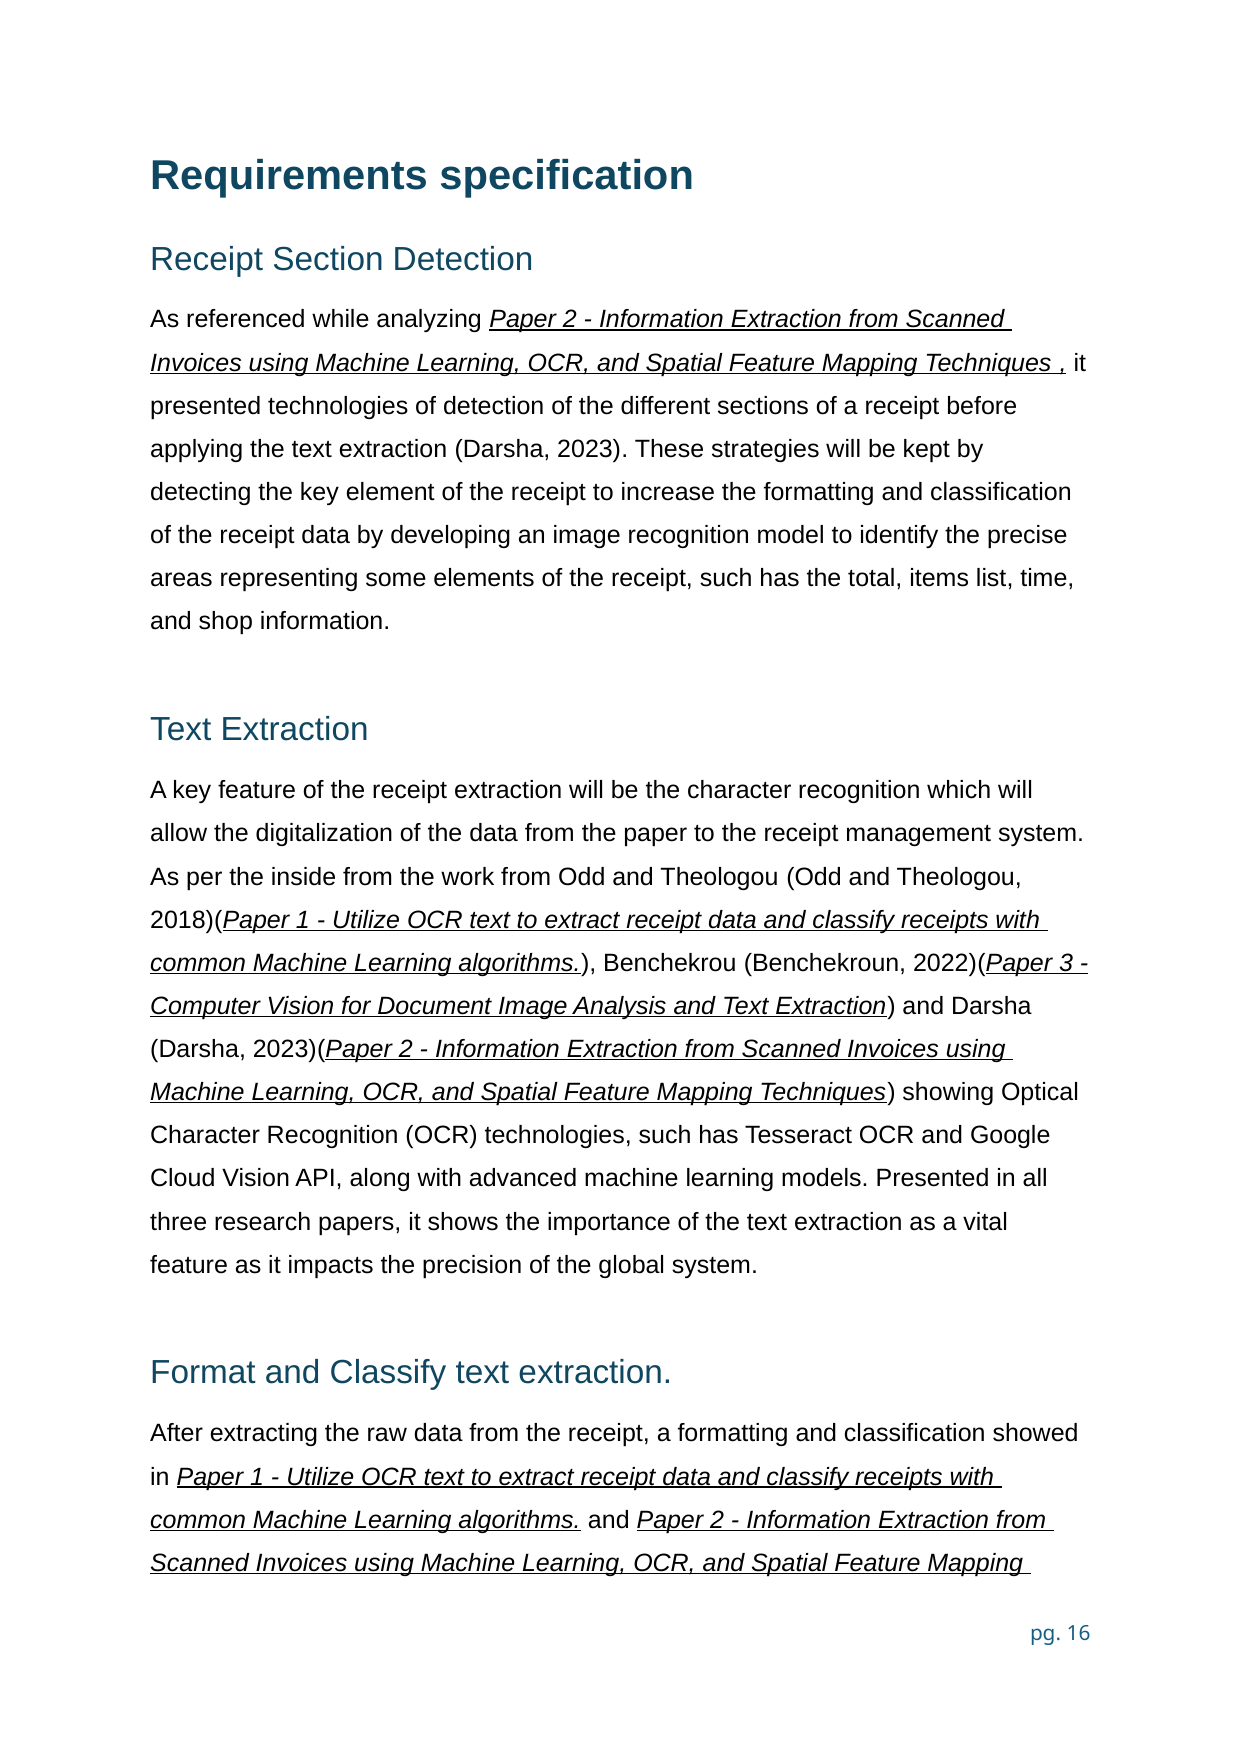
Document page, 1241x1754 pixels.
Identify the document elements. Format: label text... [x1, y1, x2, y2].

text As referenced while analyzing Paper 2 - Information Extraction from Scanned Invoices using Machine Learning, OCR, and Spatial Feature Mapping Techniques , it presented technologies of detection of the different sections of a receipt before applying the text extraction (Darsha, 2023). These strategies will be kept by detecting the key element of the receipt to increase the formatting and classification of the receipt data by developing an image recognition model to identify the precise areas representing some elements of the receipt, such has the total, items list, time, and shop information. [150, 304, 1090, 635]
subtitle Text Extraction [150, 709, 1090, 748]
subtitle Receipt Section Detection [150, 238, 1090, 277]
text A key feature of the receipt extraction will be the character recognition which will allow the digitalization of the data from the paper to the receipt management system. As per the inside from the work from Odd and Theologou (Odd and Theologou, 2018)(Paper 1), Benchekrou (Benchekroun, 2022)(Paper 3) and Darsha (Darsha, 2023)(Paper 2) showing Optical Character Recognition (OCR) technologies, such has Tesseract OCR and Google Cloud Vision API, along with advanced machine learning models. Presented in all three research papers, it shows the importance of the text extraction as a vital feature as it impacts the precision of the global system. [150, 775, 1090, 1278]
subtitle Requirements specification [150, 150, 1090, 198]
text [150, 1418, 1090, 1577]
subtitle Format and Classify text extraction. [150, 1352, 1090, 1391]
